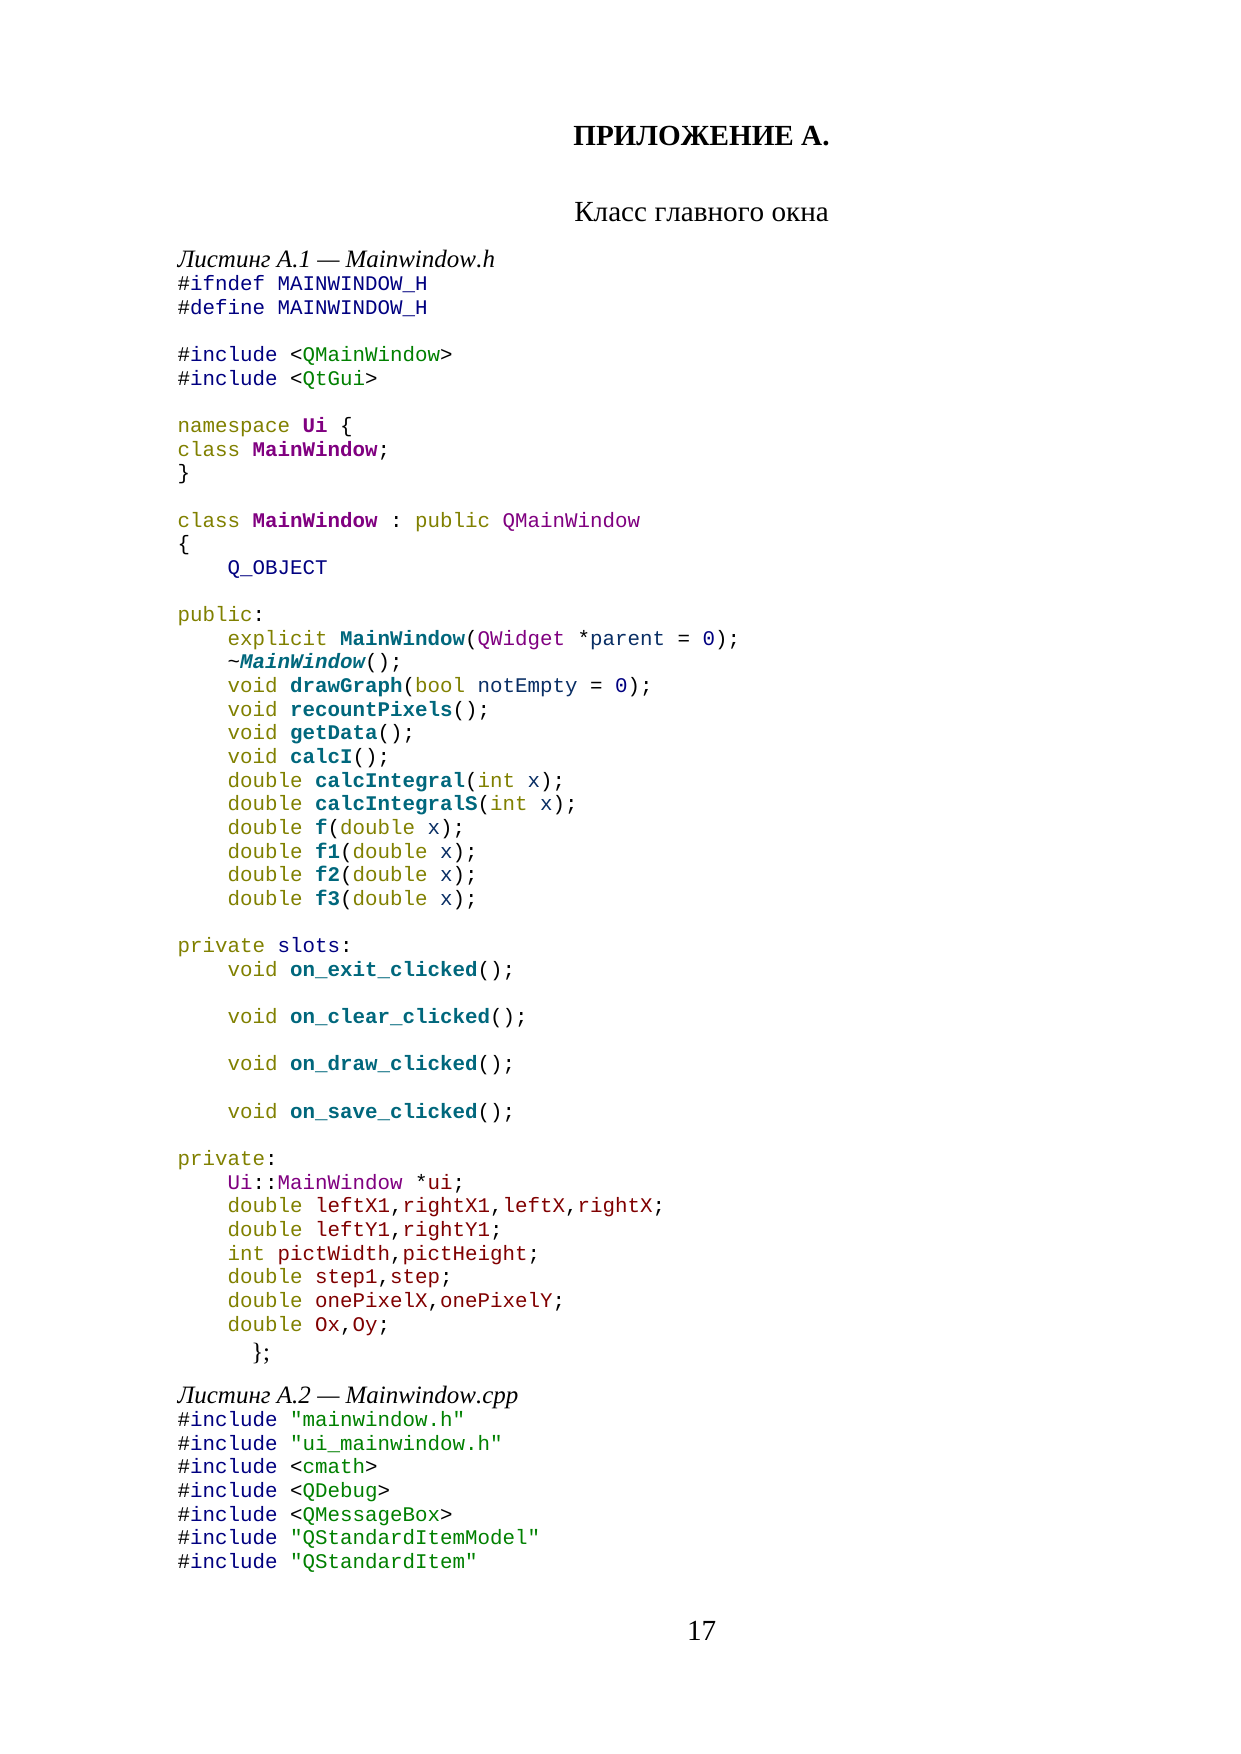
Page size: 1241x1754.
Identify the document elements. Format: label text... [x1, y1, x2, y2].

text int pictWidth,pictHeight; [177, 1243, 1152, 1266]
text void recountPixels(); [177, 699, 1152, 722]
text #define MAINWINDOW_H [177, 297, 1152, 320]
text void on_clear_clicked(); [177, 1006, 1152, 1030]
text #include <cmath> [177, 1456, 1152, 1480]
text void on_draw_clicked(); [177, 1053, 1152, 1077]
text private slots: [177, 935, 1152, 959]
text double calcIntegral(int x); [177, 770, 1152, 793]
text #include <QtGui> [177, 368, 1152, 391]
text double onePixelX,onePixelY; [177, 1290, 1152, 1313]
text #include "mainwindow.h" [177, 1409, 1152, 1433]
text } [177, 462, 1152, 486]
text double Ox,Oy; [177, 1313, 1152, 1337]
text class MainWindow : public QMainWindow [177, 509, 1152, 533]
text double f3(double x); [177, 888, 1152, 912]
text #include "ui_mainwindow.h" [177, 1433, 1152, 1456]
text class MainWindow; [177, 439, 1152, 462]
text void on_exit_clicked(); [177, 959, 1152, 982]
text Листинг A.1 — Mainwindow.h [177, 244, 1152, 273]
text explicit MainWindow(QWidget *parent = 0); [177, 628, 1152, 651]
text { [177, 533, 1152, 557]
text double leftY1,rightY1; [177, 1219, 1152, 1243]
text void on_save_clicked(); [177, 1101, 1152, 1124]
text double calcIntegralS(int x); [177, 793, 1152, 817]
text double f1(double x); [177, 841, 1152, 864]
text private: [177, 1148, 1152, 1172]
text void calcI(); [177, 746, 1152, 770]
text double leftX1,rightX1,leftX,rightX; [177, 1195, 1152, 1219]
text #include <QDebug> [177, 1480, 1152, 1504]
text #include <QMainWindow> [177, 344, 1152, 368]
text Листинг A.2 — Mainwindow.cpp [177, 1380, 1152, 1409]
text }; [177, 1337, 1152, 1366]
text double f2(double x); [177, 864, 1152, 888]
text Класс главного окна [177, 194, 1152, 228]
subtitle ПРИЛОЖЕНИЕ A. [251, 118, 1152, 152]
text double step1,step; [177, 1266, 1152, 1290]
text namespace Ui { [177, 415, 1152, 439]
text #include "QStandardItemModel" [177, 1527, 1152, 1551]
text void drawGraph(bool notEmpty = 0); [177, 675, 1152, 699]
text #ifndef MAINWINDOW_H [177, 273, 1152, 297]
text #include <QMessageBox> [177, 1504, 1152, 1527]
text double f(double x); [177, 817, 1152, 841]
text Q_OBJECT [177, 557, 1152, 581]
text Ui::MainWindow *ui; [177, 1172, 1152, 1195]
text void getData(); [177, 722, 1152, 746]
text public: [177, 604, 1152, 628]
text #include "QStandardItem" [177, 1551, 1152, 1574]
text ~MainWindow(); [177, 651, 1152, 675]
